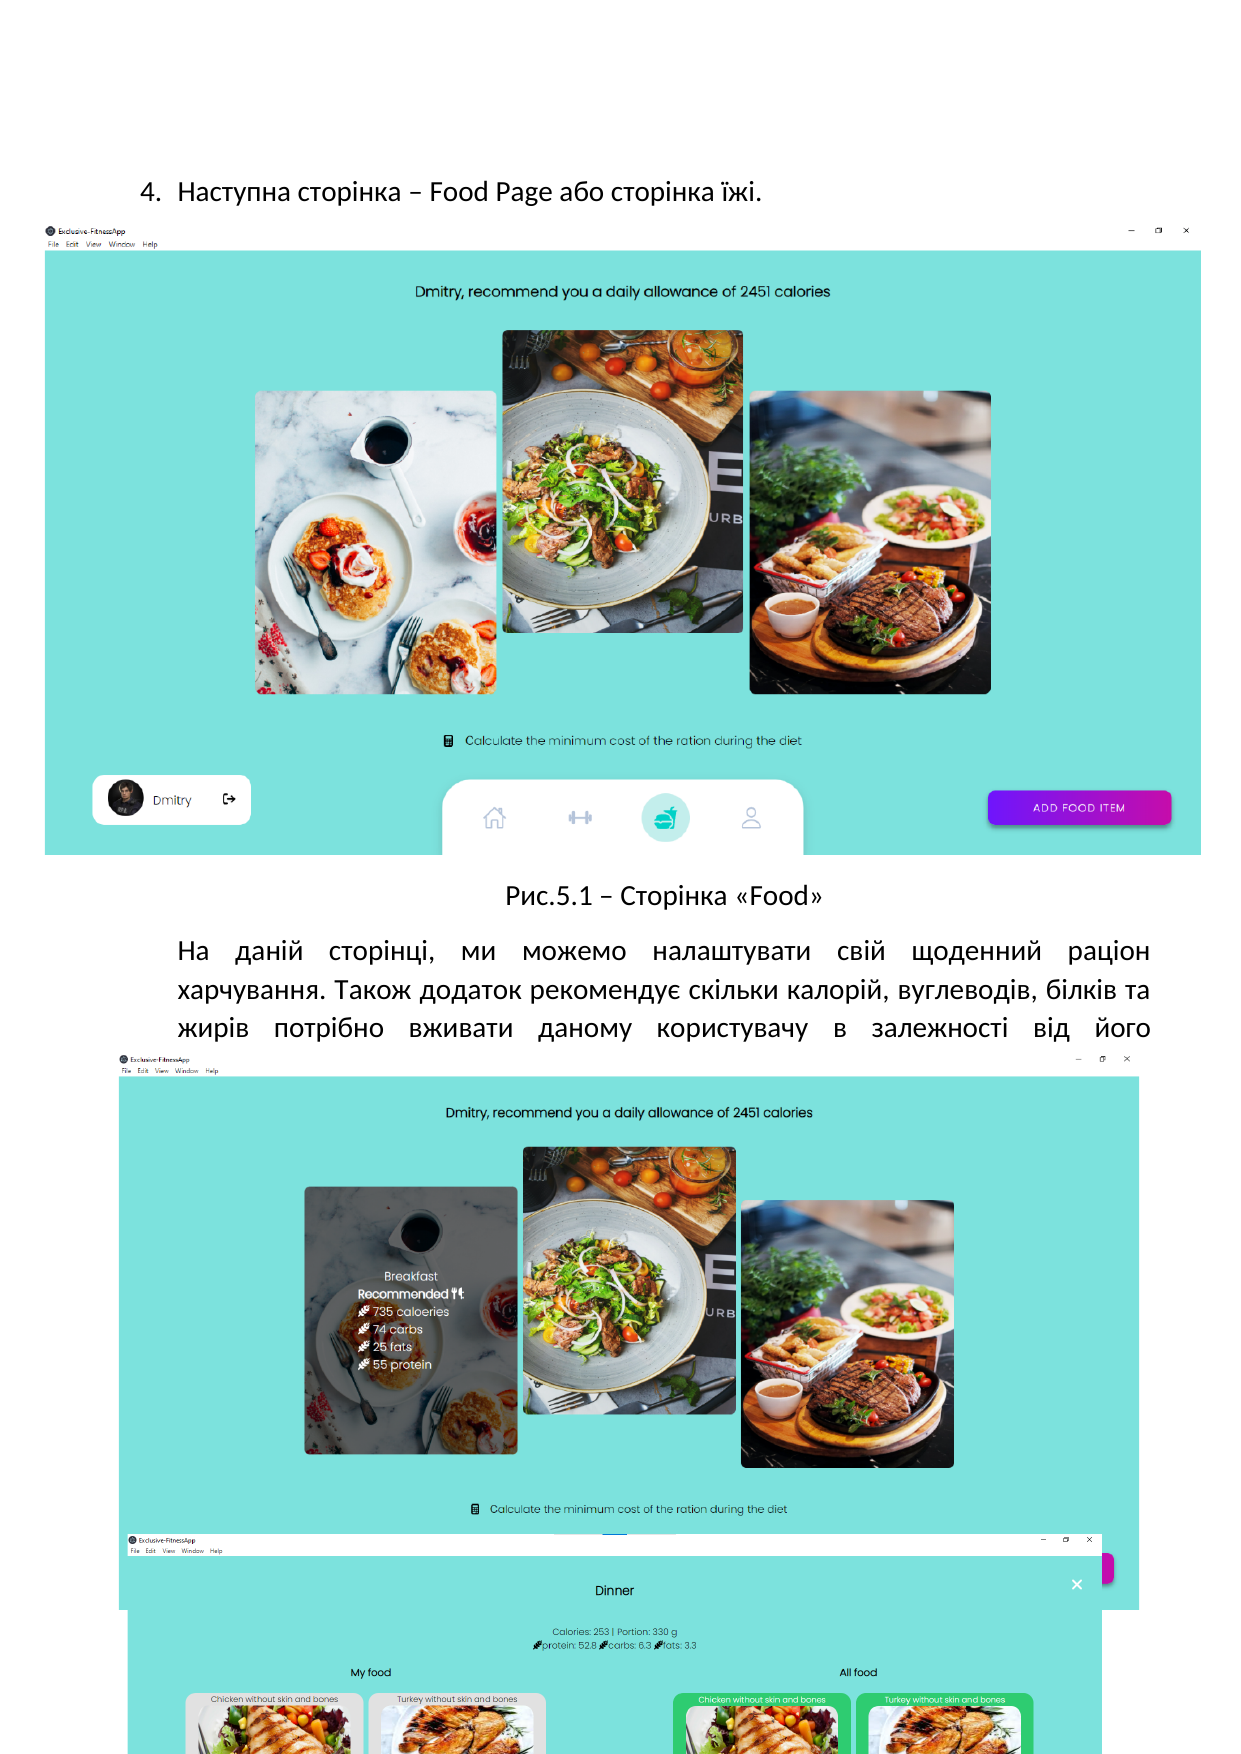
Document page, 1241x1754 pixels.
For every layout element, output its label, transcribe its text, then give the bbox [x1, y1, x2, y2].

picture [44, 225, 1201, 855]
picture [118, 1054, 1140, 1754]
text На даній сторінці, ми можемо налаштувати свій щоденний раціон харчування. Також додаток рекомендує скільки калорій, вуглеводів, білків та жирів потрібно вживати даному користувачу в залежності від його параметрів. [177, 932, 1152, 1083]
text Рис.5.1 – Сторінка «Food» [177, 855, 1152, 913]
list Наступна сторінка – Food Page або сторінка їжі. [140, 173, 1152, 209]
